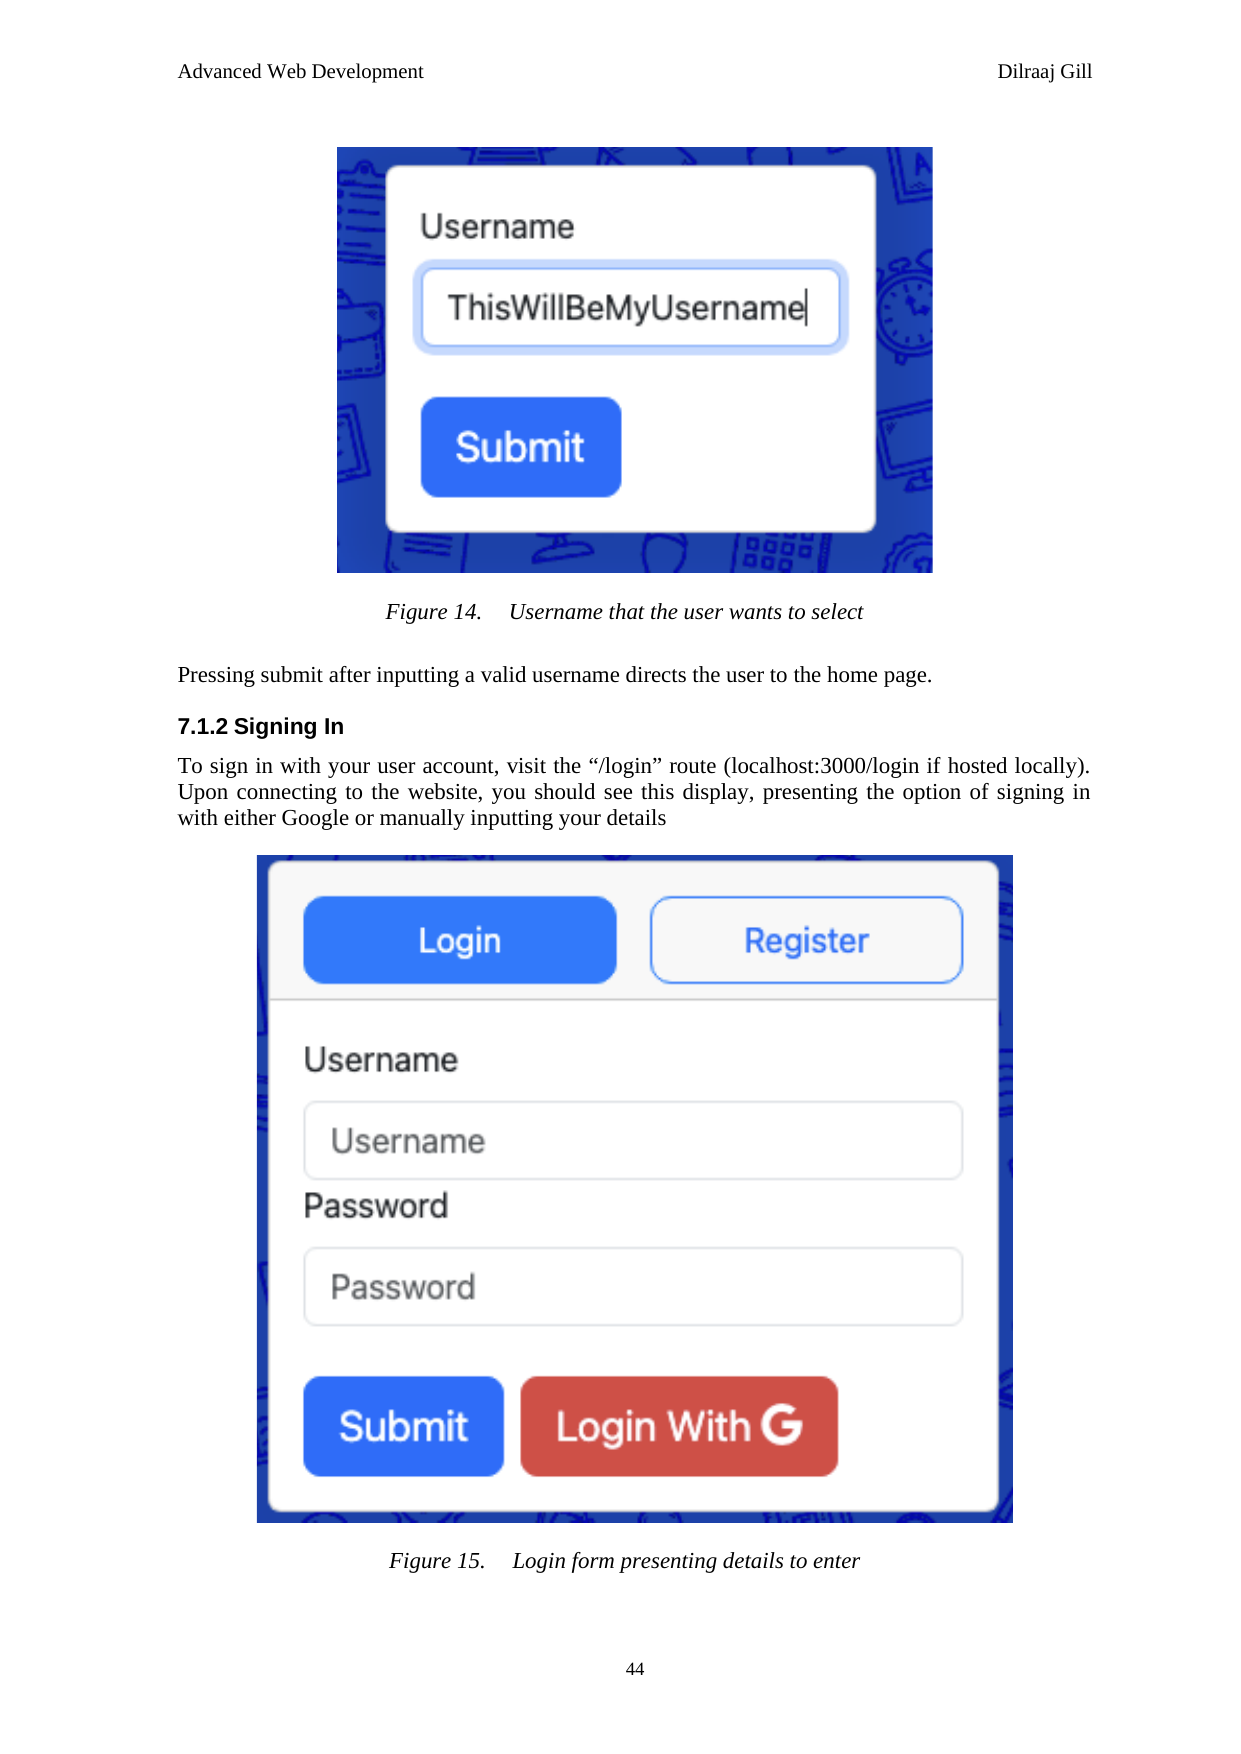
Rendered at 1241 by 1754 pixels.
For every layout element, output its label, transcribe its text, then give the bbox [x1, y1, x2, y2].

text To sign in with your user account, visit the “/login” route (localhost:3000/login if hosted locally). Upon connecting to the website, you should see this display, presenting the option of signing in with either Google or manually inputting your details [177, 752, 1092, 831]
text Pressing submit after inputting a valid username directs the user to the home page. [177, 662, 1092, 688]
picture [256, 855, 1013, 1523]
subtitle Signing In [177, 713, 1092, 739]
text Username that the user wants to select [177, 598, 1092, 624]
picture [337, 147, 933, 573]
text Login form presenting details to enter [177, 1547, 1092, 1574]
